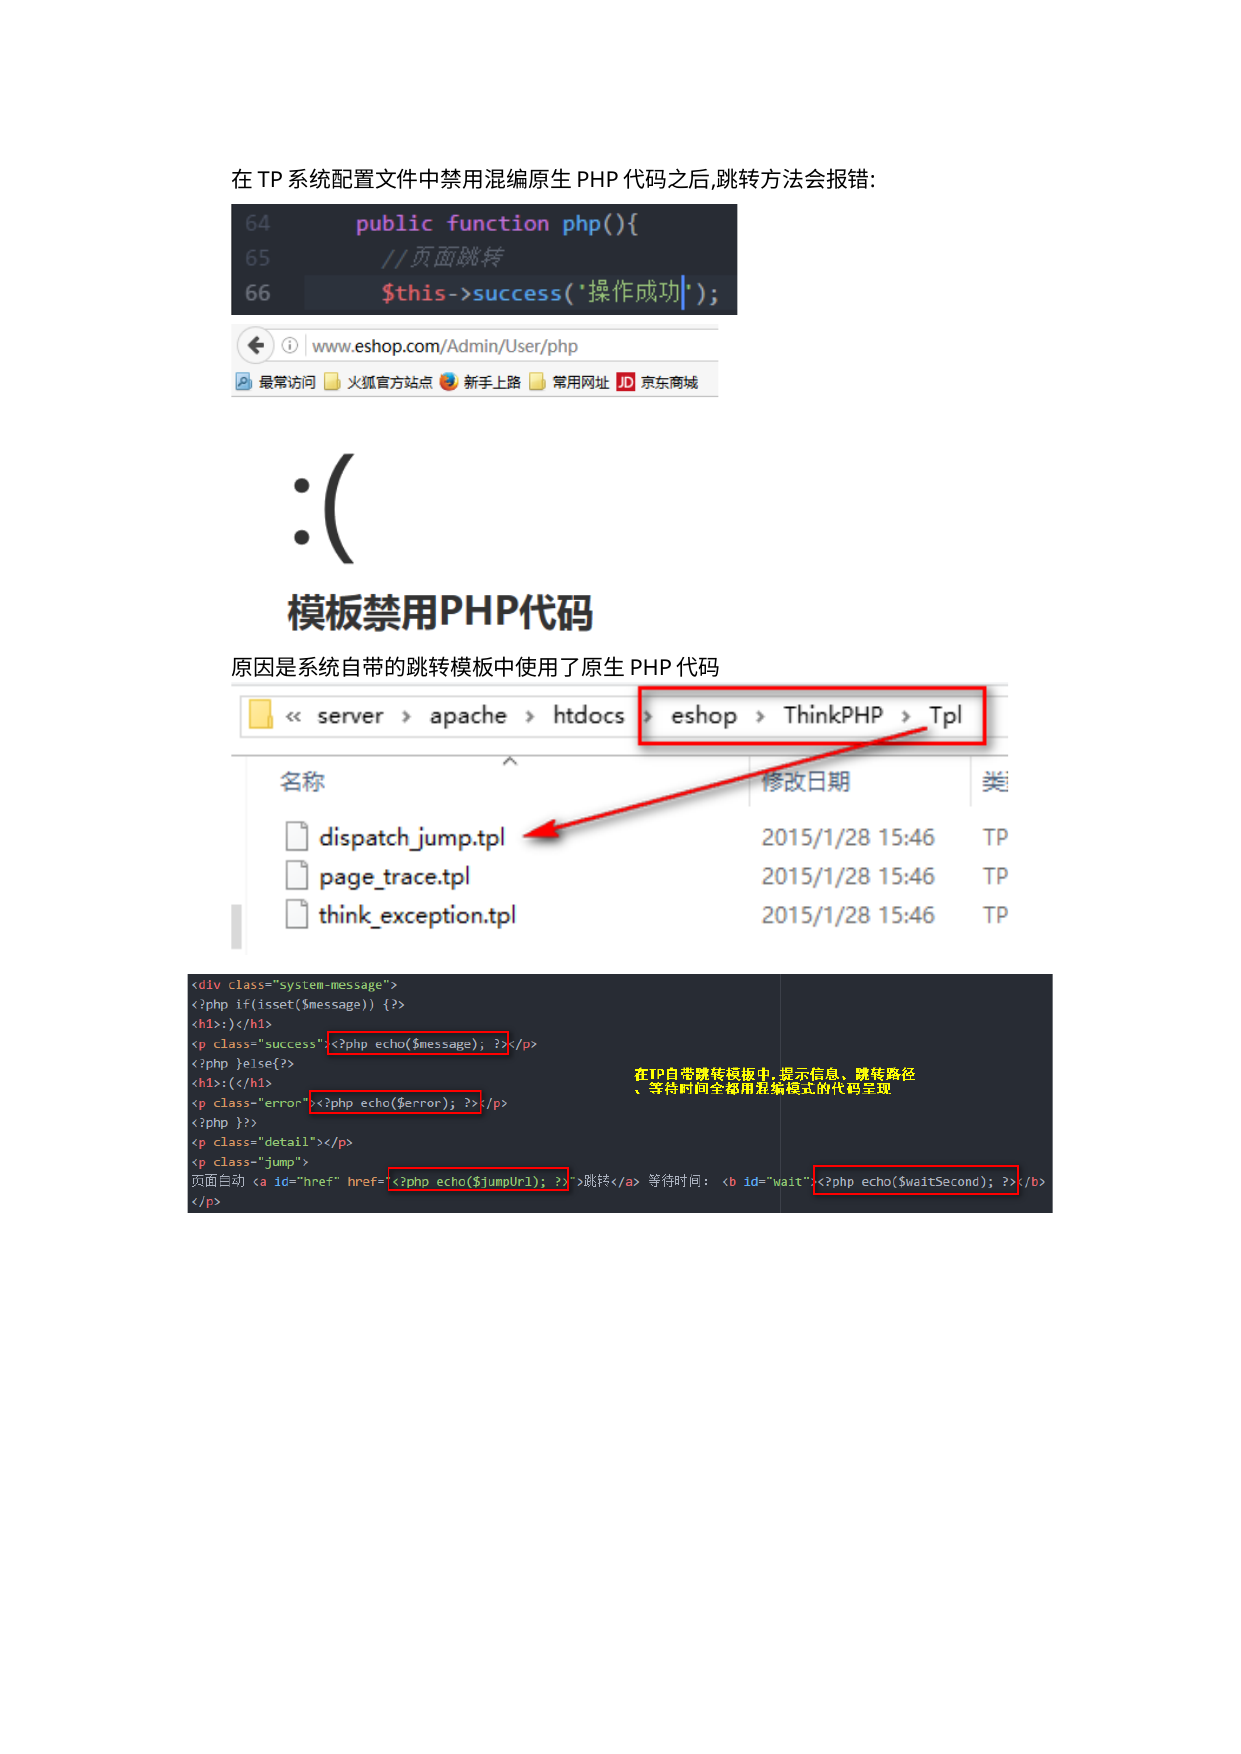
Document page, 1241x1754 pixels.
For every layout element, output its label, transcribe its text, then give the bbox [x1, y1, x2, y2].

picture [231, 204, 738, 315]
picture [187, 974, 1053, 1213]
text 在TP系统配置文件中禁用混编原生PHP代码之后,跳转方法会报错: [187, 162, 1053, 194]
text 原因是系统自带的跳转模板中使用了原生PHP代码 [187, 649, 1053, 682]
picture [231, 324, 719, 646]
picture [231, 682, 1009, 955]
